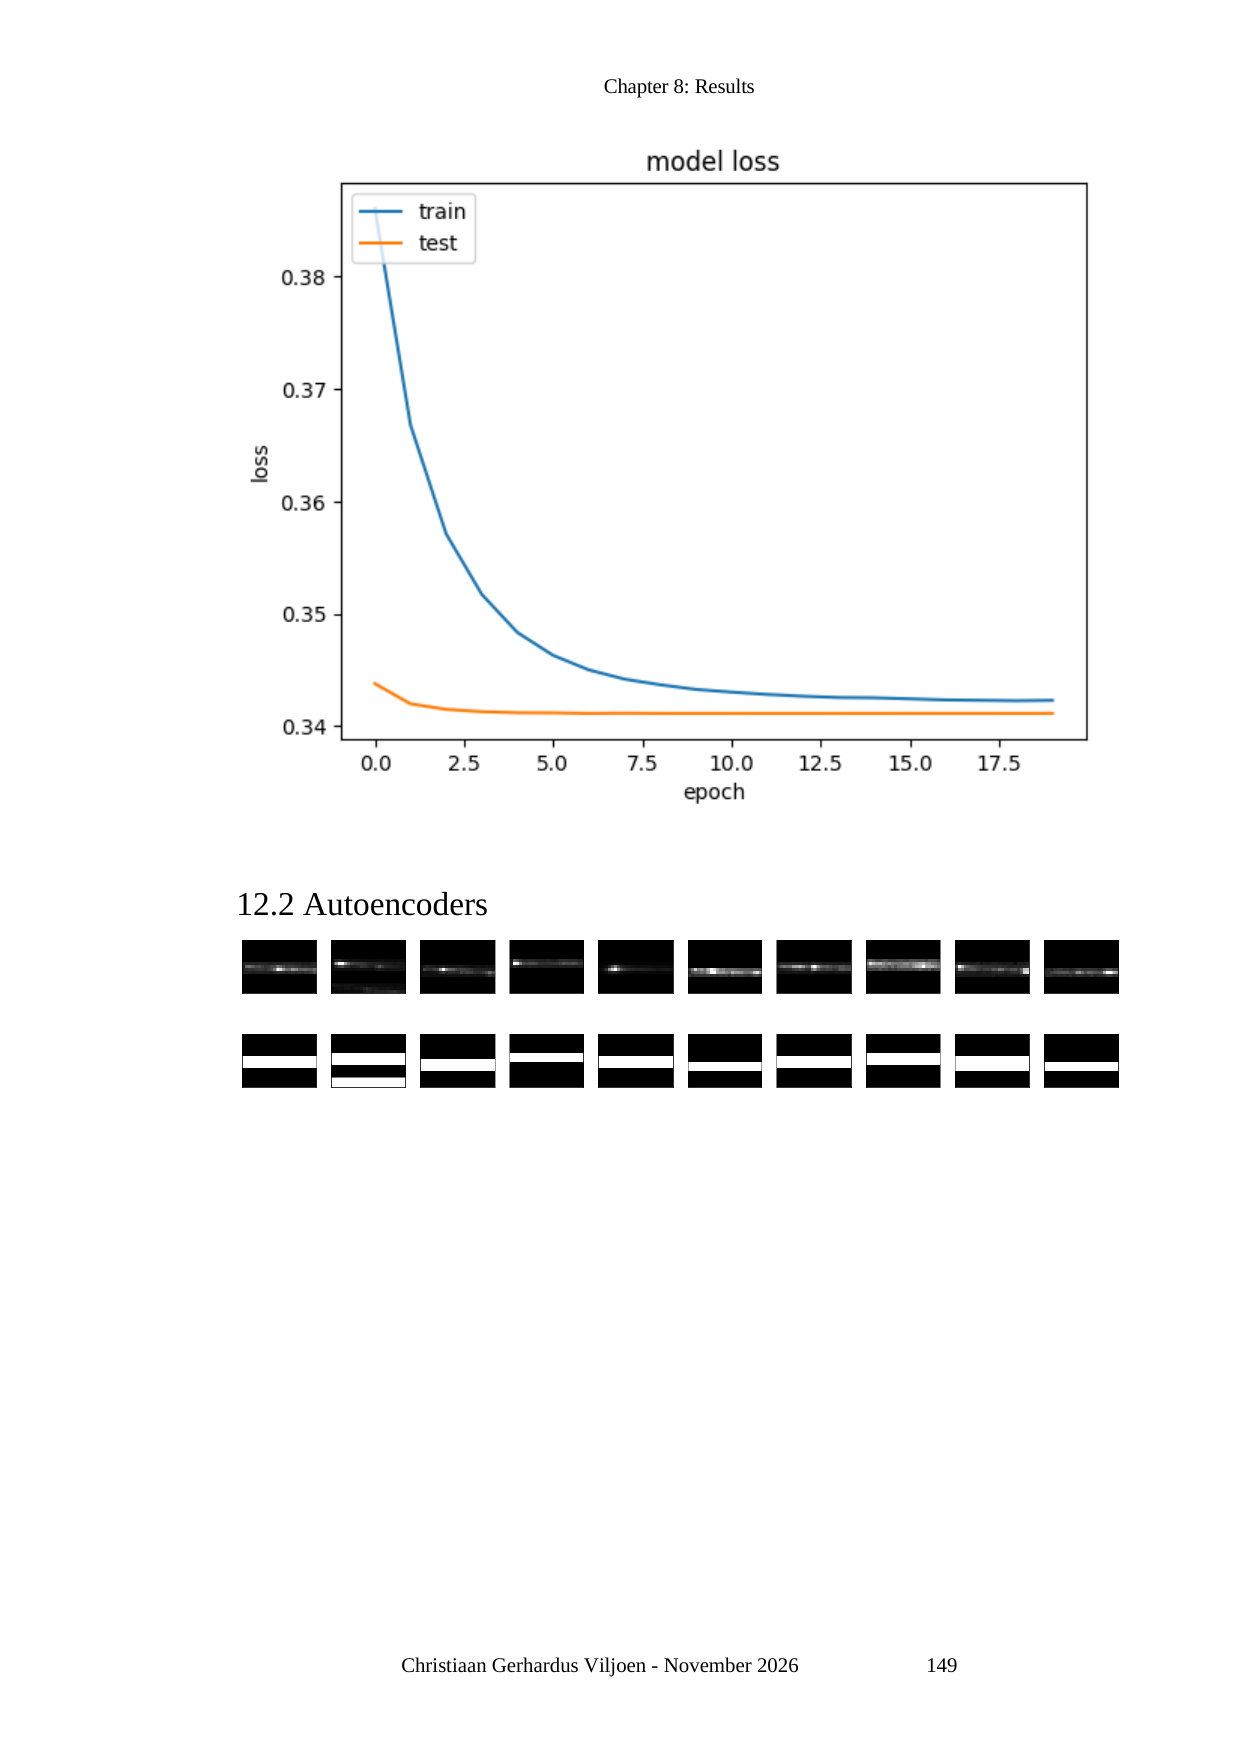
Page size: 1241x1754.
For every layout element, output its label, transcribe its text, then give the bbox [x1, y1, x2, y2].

picture [236, 135, 1105, 819]
picture [236, 935, 1123, 1092]
subtitle Autoencoders [236, 884, 1122, 923]
